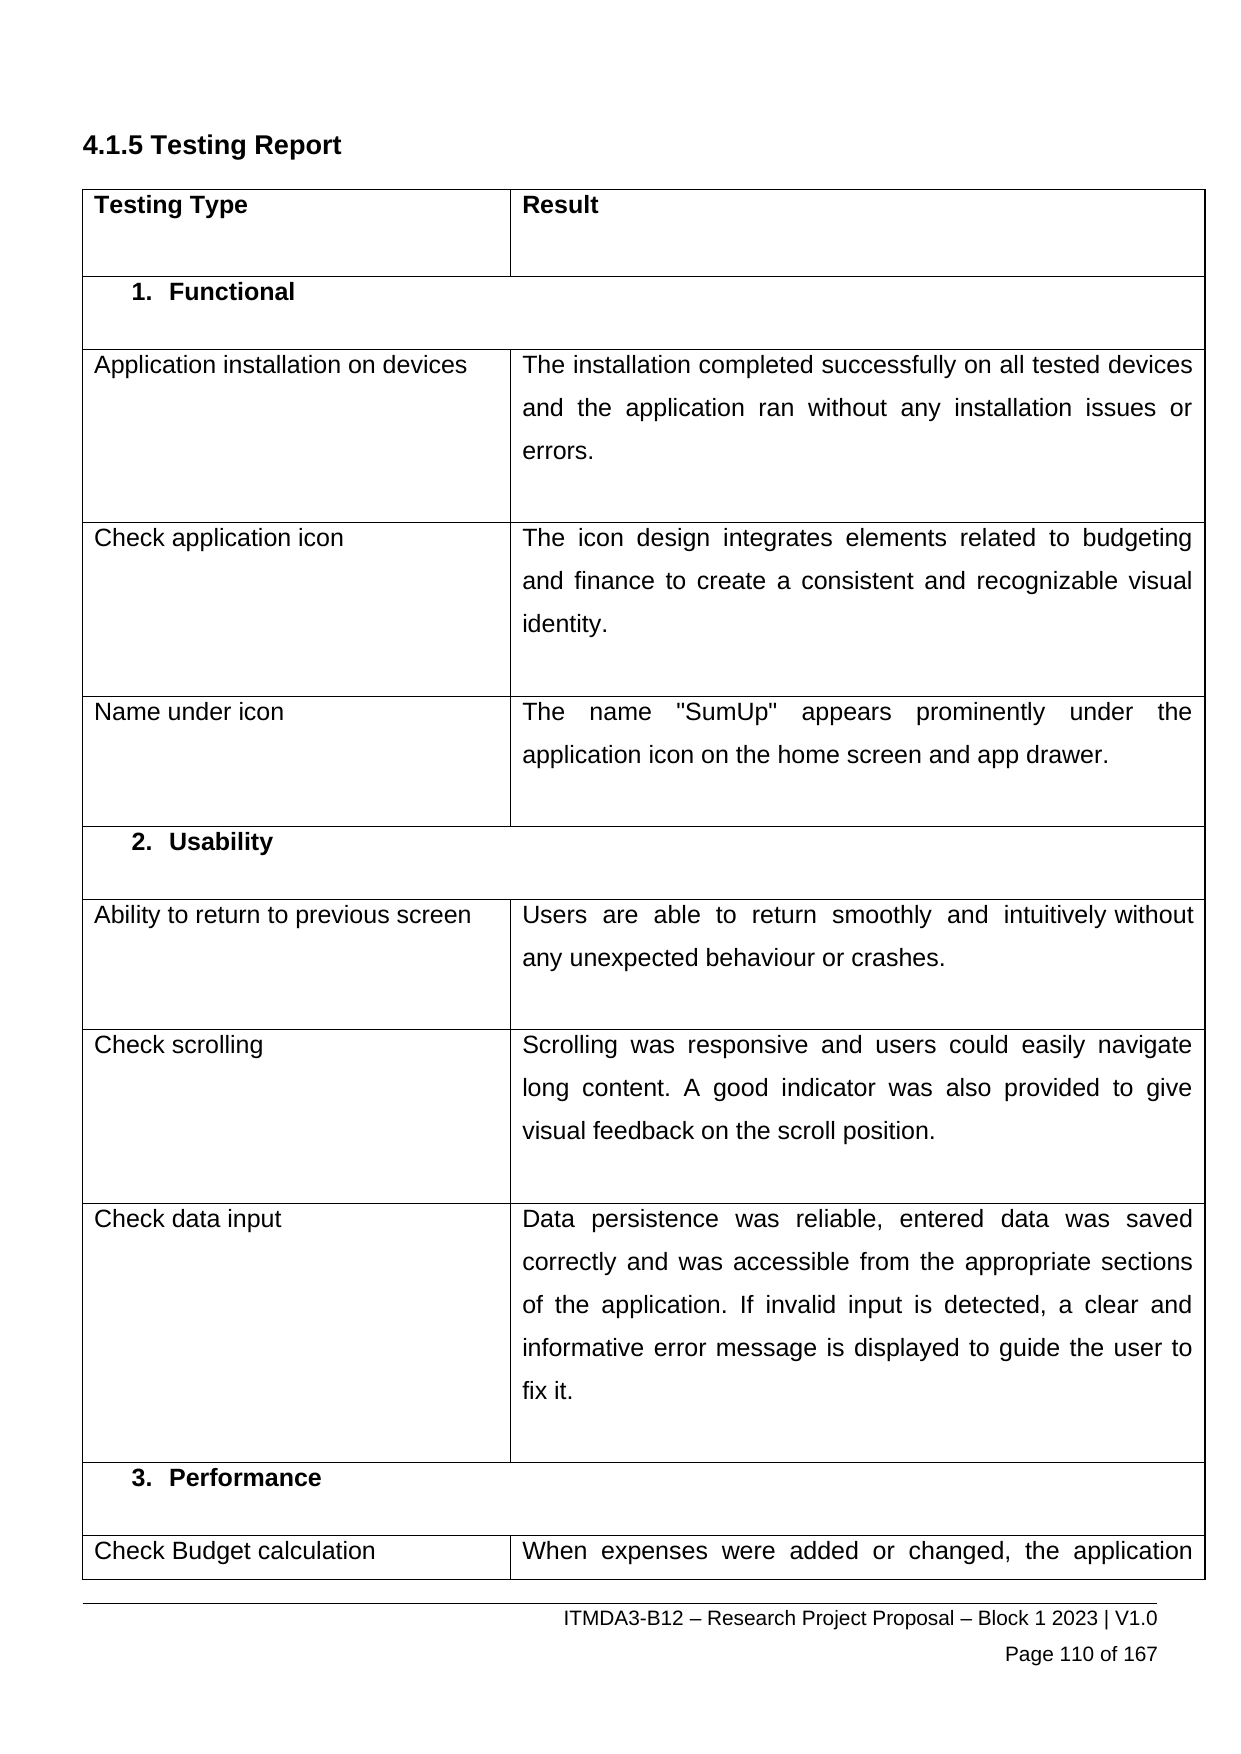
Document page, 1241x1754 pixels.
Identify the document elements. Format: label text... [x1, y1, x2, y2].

table_cell Check application icon [83, 523, 510, 696]
table_cell Name under icon [83, 697, 510, 826]
table_cell The installation completed successfully on all tested devices and the application ran without any installation issues or errors. [511, 350, 1204, 522]
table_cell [511, 1536, 1204, 1579]
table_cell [83, 1536, 510, 1579]
table_cell Check data input [83, 1204, 510, 1462]
table_cell Performance [83, 1463, 1204, 1535]
table_cell The name "SumUp" appears prominently under the application icon on the home screen and app drawer. [511, 697, 1204, 826]
table_cell Scrolling was responsive and users could easily navigate long content. A good indicator was also provided to give visual feedback on the scroll position. [511, 1030, 1204, 1202]
table_header Testing Type [83, 190, 510, 276]
table_cell Data persistence was reliable, entered data was saved correctly and was accessible from the appropriate sections of the application. If invalid input is detected, a clear and informative error message is displayed to guide the user to fix it. [511, 1204, 1204, 1462]
table_cell Users are able to return smoothly and intuitively without any unexpected behaviour or crashes. [511, 900, 1204, 1029]
table_cell Ability to return to previous screen [83, 900, 510, 1029]
table_cell Application installation on devices [83, 350, 510, 522]
table_cell Check scrolling [83, 1030, 510, 1202]
subtitle 4.1.5 Testing Report [83, 129, 1157, 161]
table_cell The icon design integrates elements related to budgeting and finance to create a consistent and recognizable visual identity. [511, 523, 1204, 696]
table_header Result [511, 190, 1204, 276]
table_cell Usability [83, 827, 1204, 899]
table_cell Functional [83, 277, 1204, 349]
